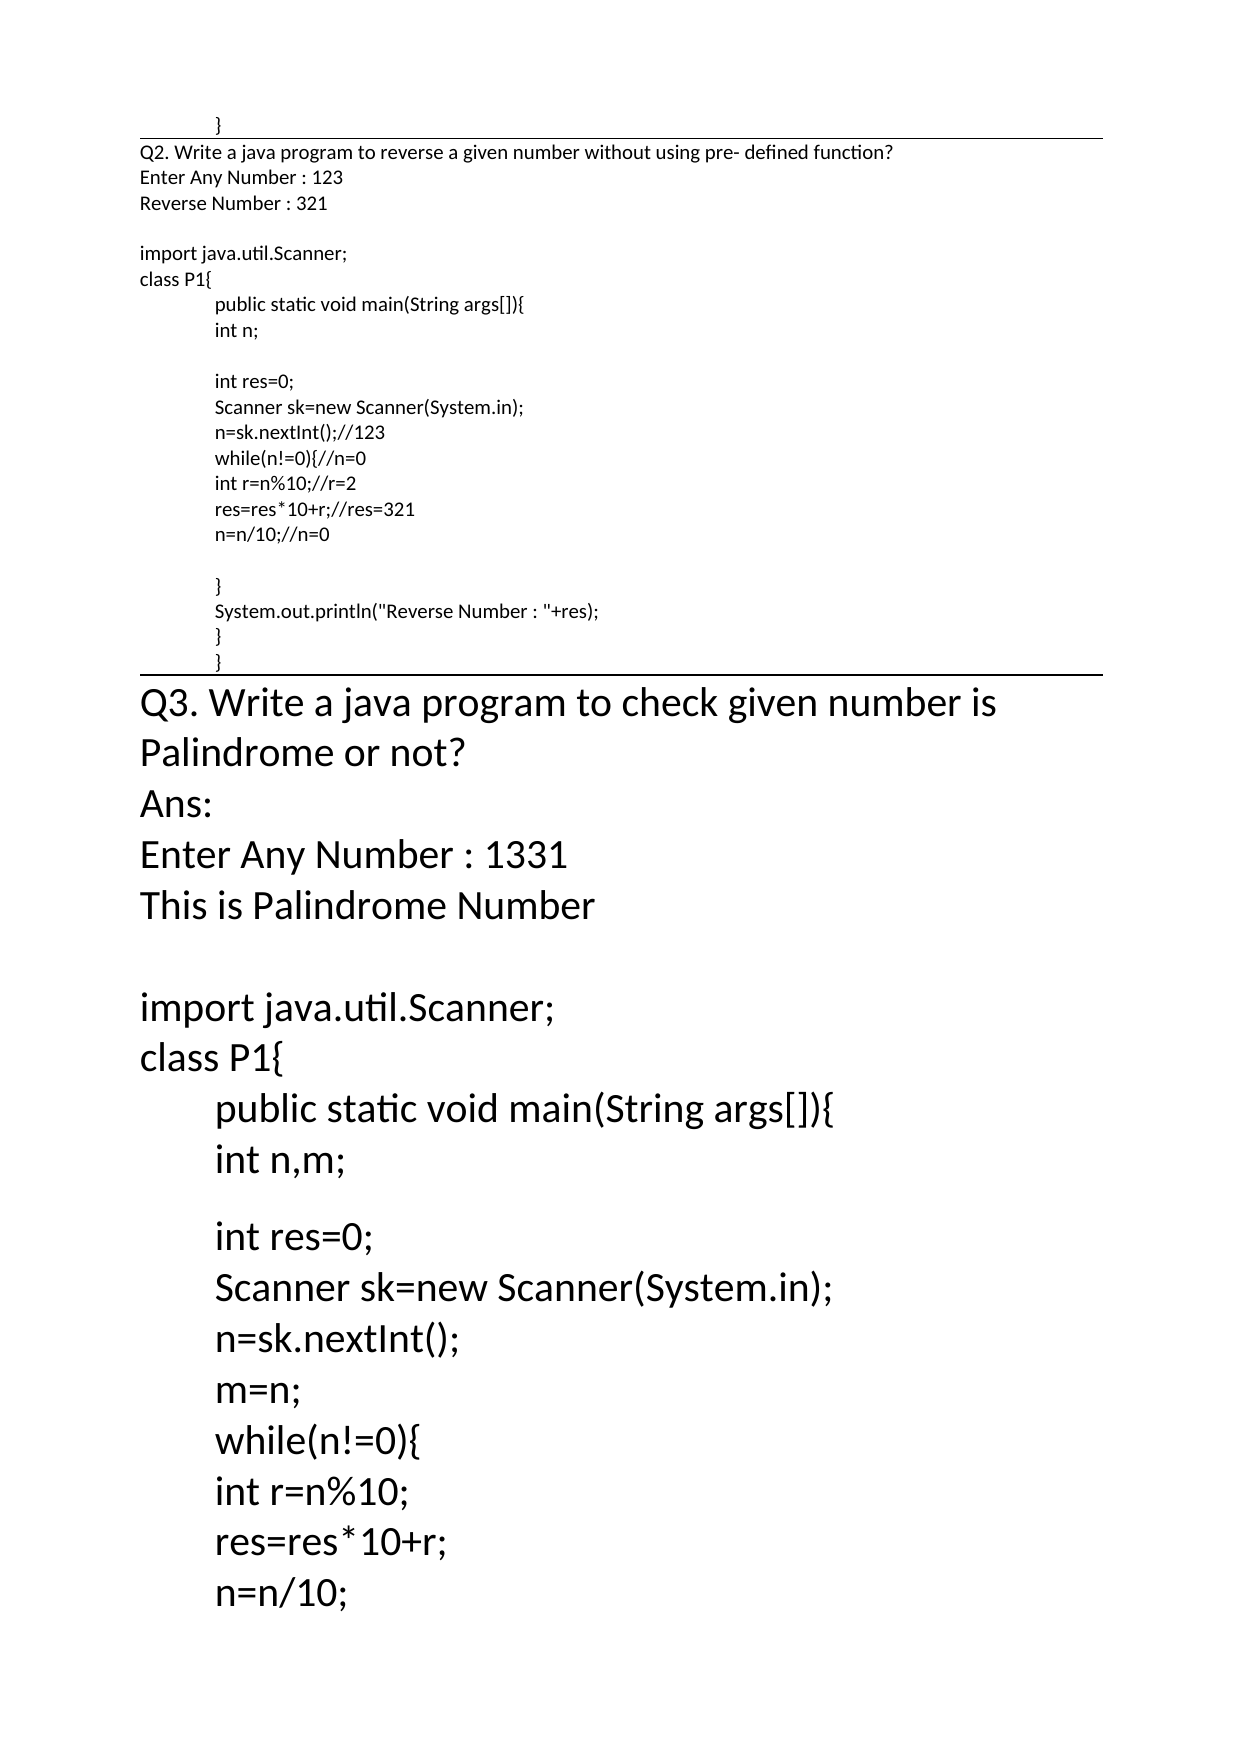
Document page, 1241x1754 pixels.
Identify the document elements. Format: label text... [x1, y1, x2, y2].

text res=res*10+r;//res=321 [139, 496, 1103, 521]
text Enter Any Number : 1331 [139, 828, 1103, 879]
text n=n/10; [139, 1566, 1103, 1617]
text } [139, 624, 1103, 649]
text Q3. Write a java program to check given number is Palindrome or not? [139, 676, 1103, 777]
text int r=n%10;//r=2 [139, 470, 1103, 496]
text Scanner sk=new Scanner(System.in); [139, 1261, 1103, 1312]
text int r=n%10; [139, 1464, 1103, 1515]
text res=res*10+r; [139, 1515, 1103, 1566]
text int n; [139, 317, 1103, 342]
text } [139, 573, 1103, 598]
text m=n; [139, 1363, 1103, 1414]
text class P1{ [139, 1031, 1103, 1082]
text n=sk.nextInt();//123 [139, 419, 1103, 445]
text int res=0; [139, 1210, 1103, 1261]
text int n,m; [139, 1133, 1103, 1184]
text n=sk.nextInt(); [139, 1312, 1103, 1363]
text while(n!=0){//n=0 [139, 445, 1103, 470]
text } [139, 112, 1103, 139]
text System.out.println("Reverse Number : "+res); [139, 598, 1103, 624]
text import java.util.Scanner; [139, 981, 1103, 1031]
text public static void main(String args[]){ [139, 1082, 1103, 1133]
text int res=0; [139, 369, 1103, 394]
text import java.util.Scanner; [139, 241, 1103, 266]
text Q2. Write a java program to reverse a given number without using pre- defined function? [139, 139, 1103, 164]
text Ans: [139, 777, 1103, 828]
text Reverse Number : 321 [139, 190, 1103, 215]
text } [139, 649, 1103, 676]
text public static void main(String args[]){ [139, 291, 1103, 317]
text class P1{ [139, 266, 1103, 291]
text This is Palindrome Number [139, 879, 1103, 930]
text Scanner sk=new Scanner(System.in); [139, 394, 1103, 419]
text n=n/10;//n=0 [139, 521, 1103, 547]
text Enter Any Number : 123 [139, 164, 1103, 190]
text while(n!=0){ [139, 1414, 1103, 1464]
